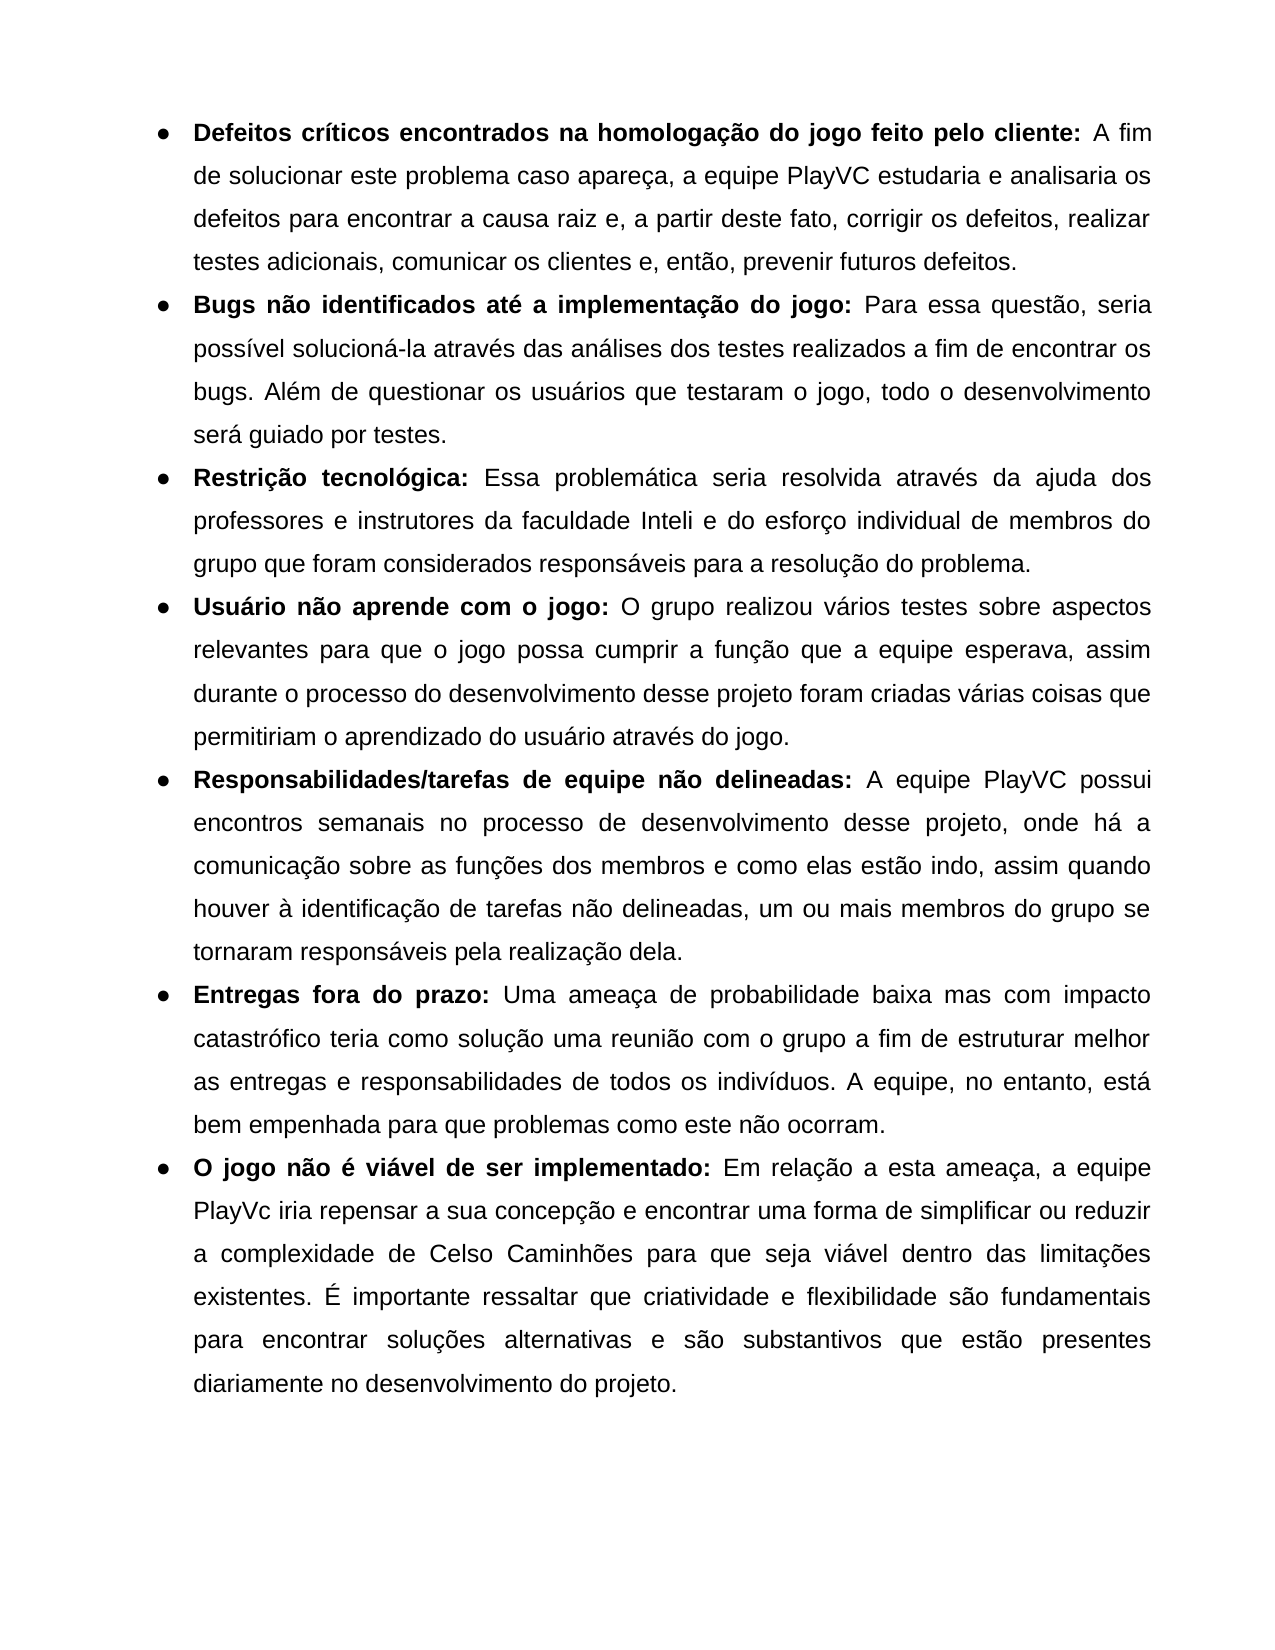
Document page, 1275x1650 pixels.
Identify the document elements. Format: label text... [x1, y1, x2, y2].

list Responsabilidades/tarefas de equipe não delineadas: A equipe PlayVC possui encontros semanais no processo de desenvolvimento desse projeto, onde há a comunicação sobre as funções dos membros e como elas estão indo, assim quando houver à identificação de tarefas não delineadas, um ou mais membros do grupo se tornaram responsáveis pela realização dela. [156, 765, 1152, 966]
list O jogo não é viável de ser implementado: Em relação a esta ameaça, a equipe PlayVc iria repensar a sua concepção e encontrar uma forma de simplificar ou reduzir a complexidade de Celso Caminhões para que seja viável dentro das limitações existentes. É importante ressaltar que criatividade e flexibilidade são fundamentais para encontrar soluções alternativas e são substantivos que estão presentes diariamente no desenvolvimento do projeto. [156, 1153, 1152, 1397]
list Bugs não identificados até a implementação do jogo: Para essa questão, seria possível solucioná-la através das análises dos testes realizados a fim de encontrar os bugs. Além de questionar os usuários que testaram o jogo, todo o desenvolvimento será guiado por testes. [156, 291, 1152, 449]
list Entregas fora do prazo: Uma ameaça de probabilidade baixa mas com impacto catastrófico teria como solução uma reunião com o grupo a fim de estruturar melhor as entregas e responsabilidades de todos os indivíduos. A equipe, no entanto, está bem empenhada para que problemas como este não ocorram. [156, 981, 1152, 1139]
list Restrição tecnológica: Essa problemática seria resolvida através da ajuda dos professores e instrutores da faculdade Inteli e do esforço individual de membros do grupo que foram considerados responsáveis para a resolução do problema. [156, 463, 1152, 578]
list Usuário não aprende com o jogo: O grupo realizou vários testes sobre aspectos relevantes para que o jogo possa cumprir a função que a equipe esperava, assim durante o processo do desenvolvimento desse projeto foram criadas várias coisas que permitiriam o aprendizado do usuário através do jogo. [156, 592, 1152, 751]
list Defeitos críticos encontrados na homologação do jogo feito pelo cliente: A fim de solucionar este problema caso apareça, a equipe PlayVC estudaria e analisaria os defeitos para encontrar a causa raiz e, a partir deste fato, corrigir os defeitos, realizar testes adicionais, comunicar os clientes e, então, prevenir futuros defeitos. [156, 118, 1152, 276]
